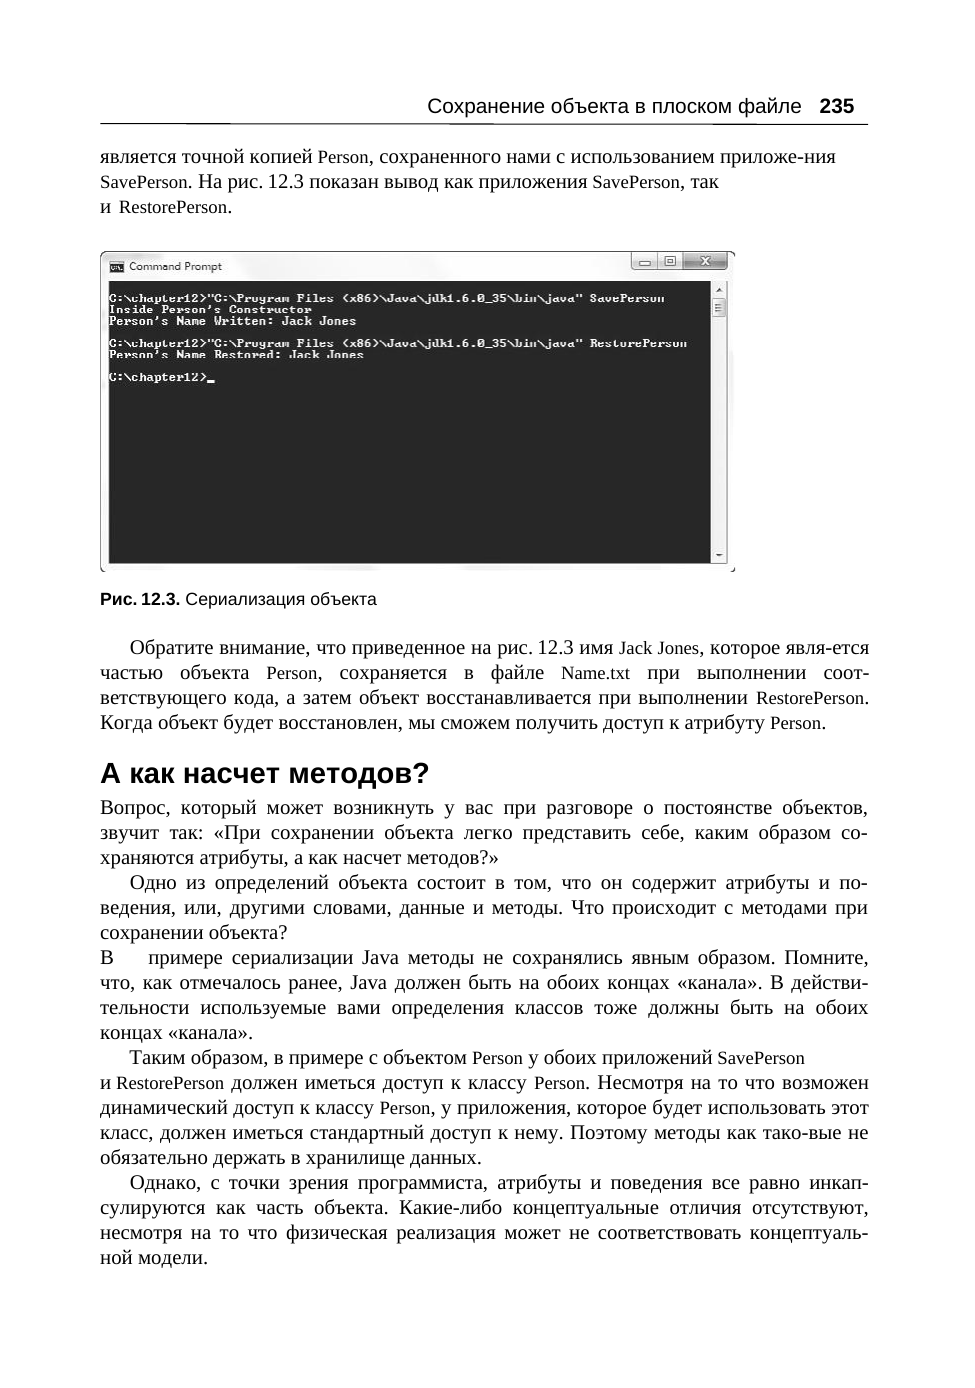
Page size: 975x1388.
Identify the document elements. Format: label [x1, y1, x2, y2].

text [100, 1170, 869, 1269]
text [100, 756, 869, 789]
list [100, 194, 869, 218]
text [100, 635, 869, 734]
picture [100, 251, 736, 572]
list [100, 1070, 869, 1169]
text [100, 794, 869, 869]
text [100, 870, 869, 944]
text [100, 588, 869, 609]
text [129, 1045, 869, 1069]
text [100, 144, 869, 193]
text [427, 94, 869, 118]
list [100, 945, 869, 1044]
